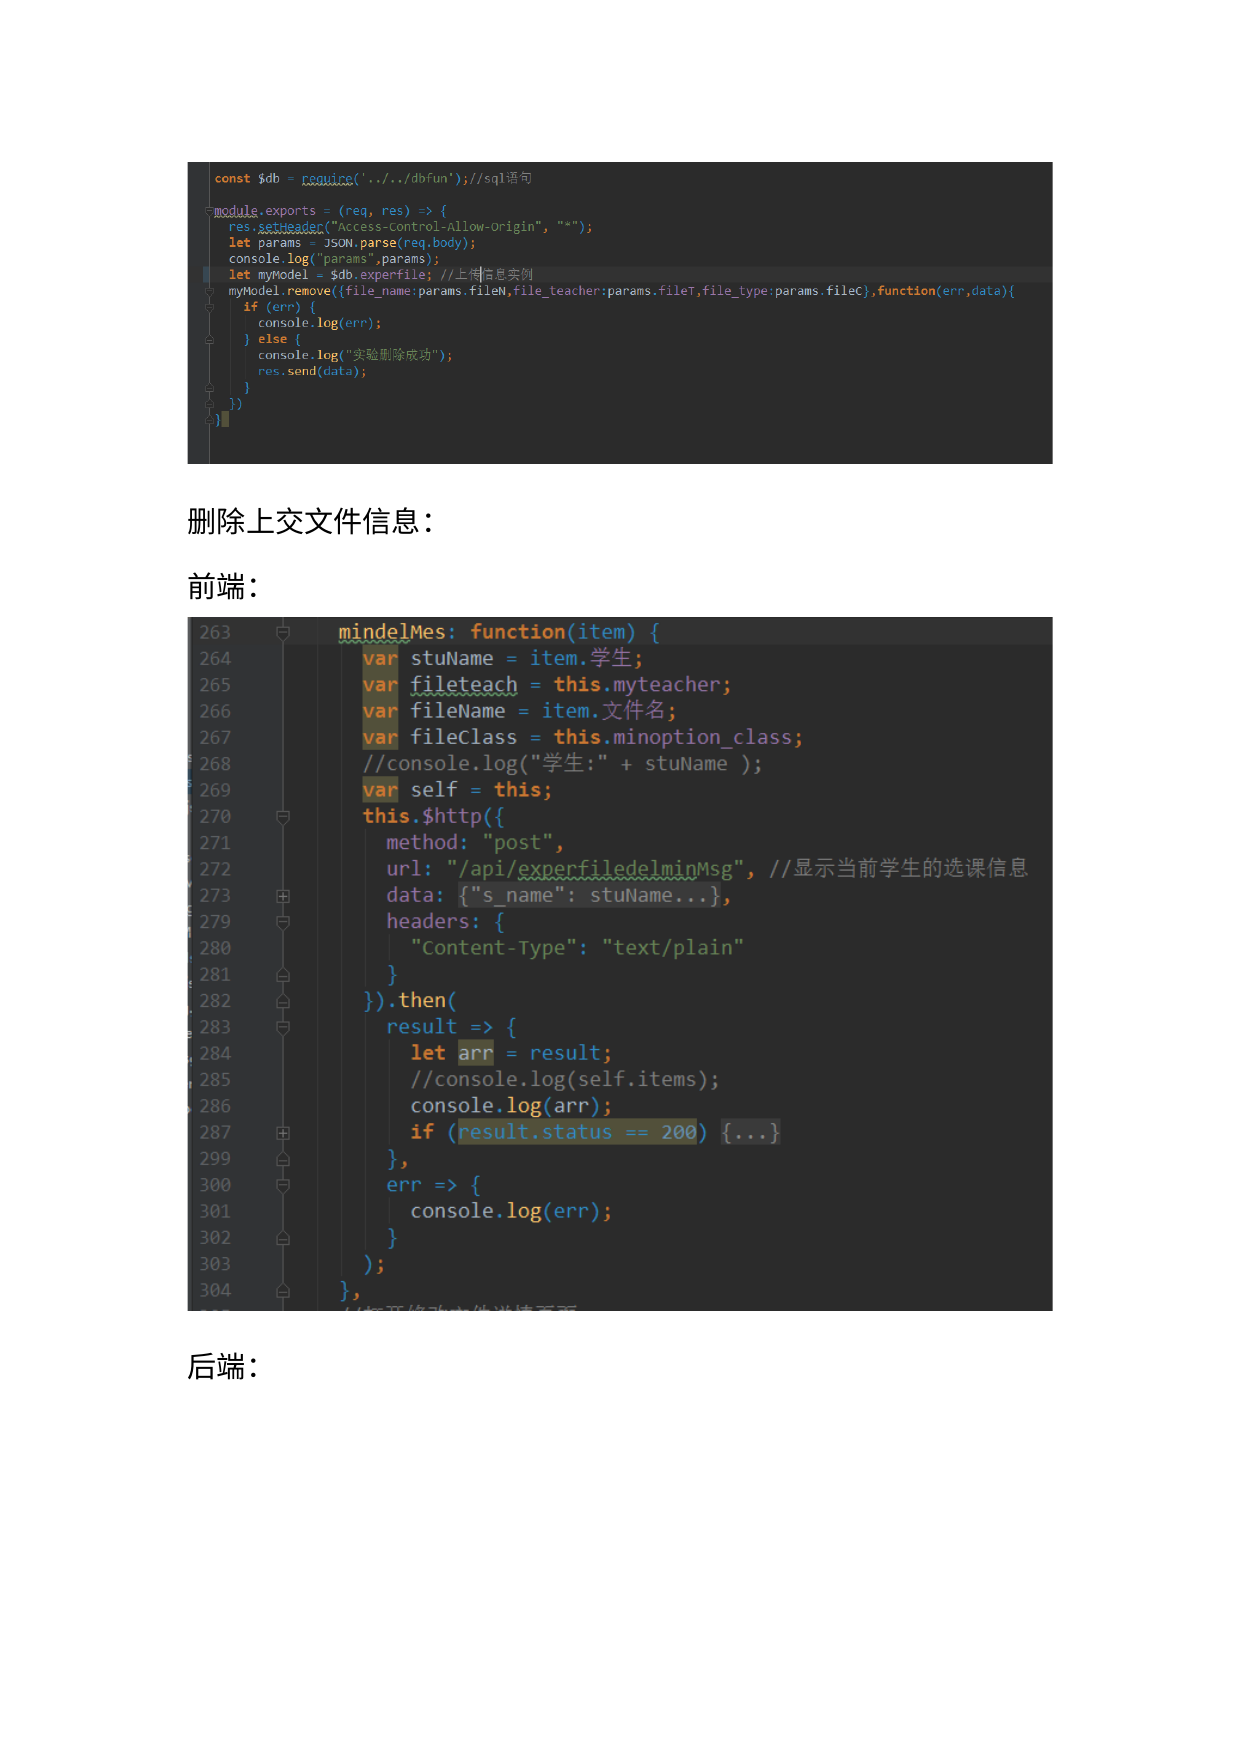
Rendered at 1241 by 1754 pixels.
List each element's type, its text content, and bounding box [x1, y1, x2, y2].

text 后端： [187, 1332, 1053, 1397]
text 前端： [187, 552, 1053, 617]
text 删除上交文件信息： [187, 487, 1053, 552]
picture [187, 162, 1053, 464]
picture [187, 617, 1053, 1311]
